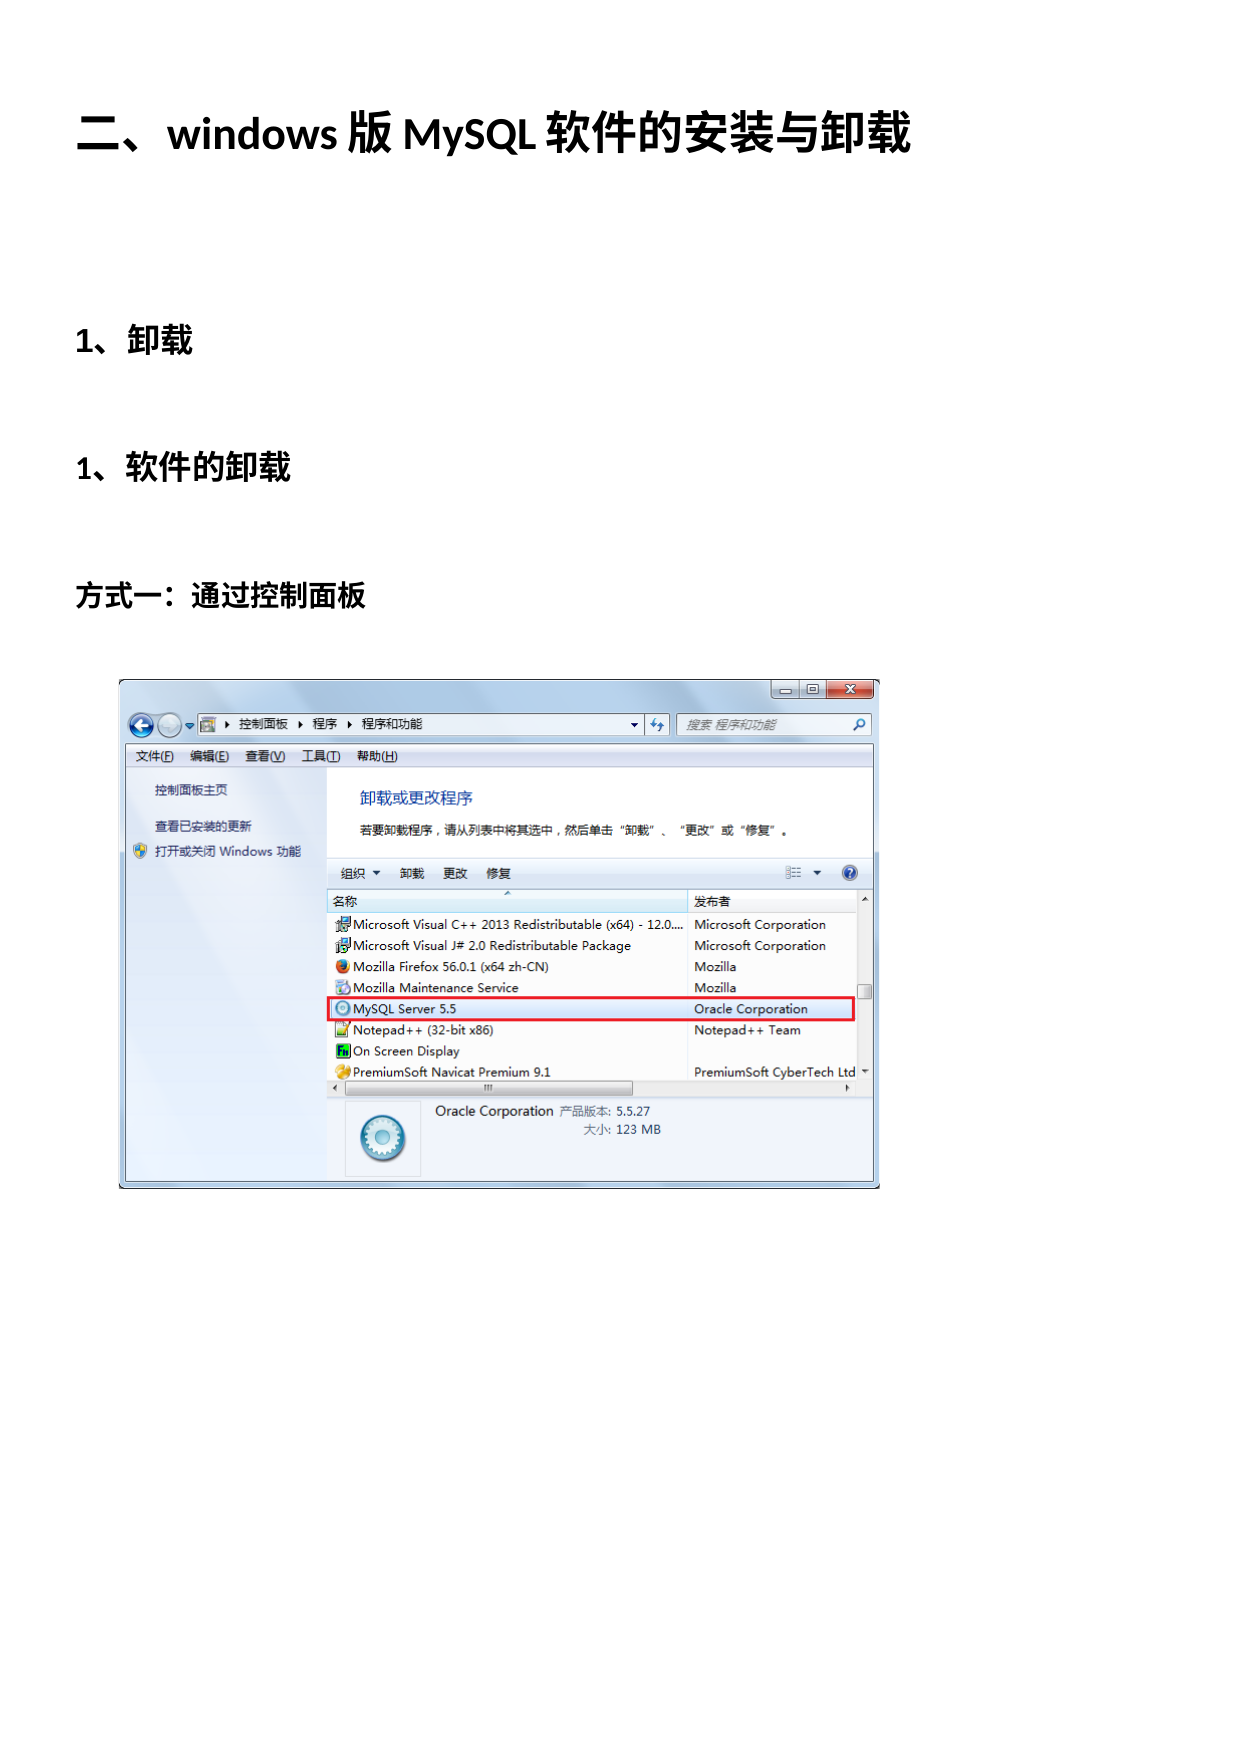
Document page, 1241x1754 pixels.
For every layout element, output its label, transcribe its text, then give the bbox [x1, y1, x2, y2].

subtitle 1、软件的卸载 [75, 432, 1165, 497]
picture [118, 679, 880, 1189]
subtitle 方式一：通过控制面板 [75, 561, 1165, 626]
subtitle 1、卸载 [75, 305, 1165, 370]
subtitle 二、windows版MySQL软件的安装与卸载 [75, 81, 1165, 178]
